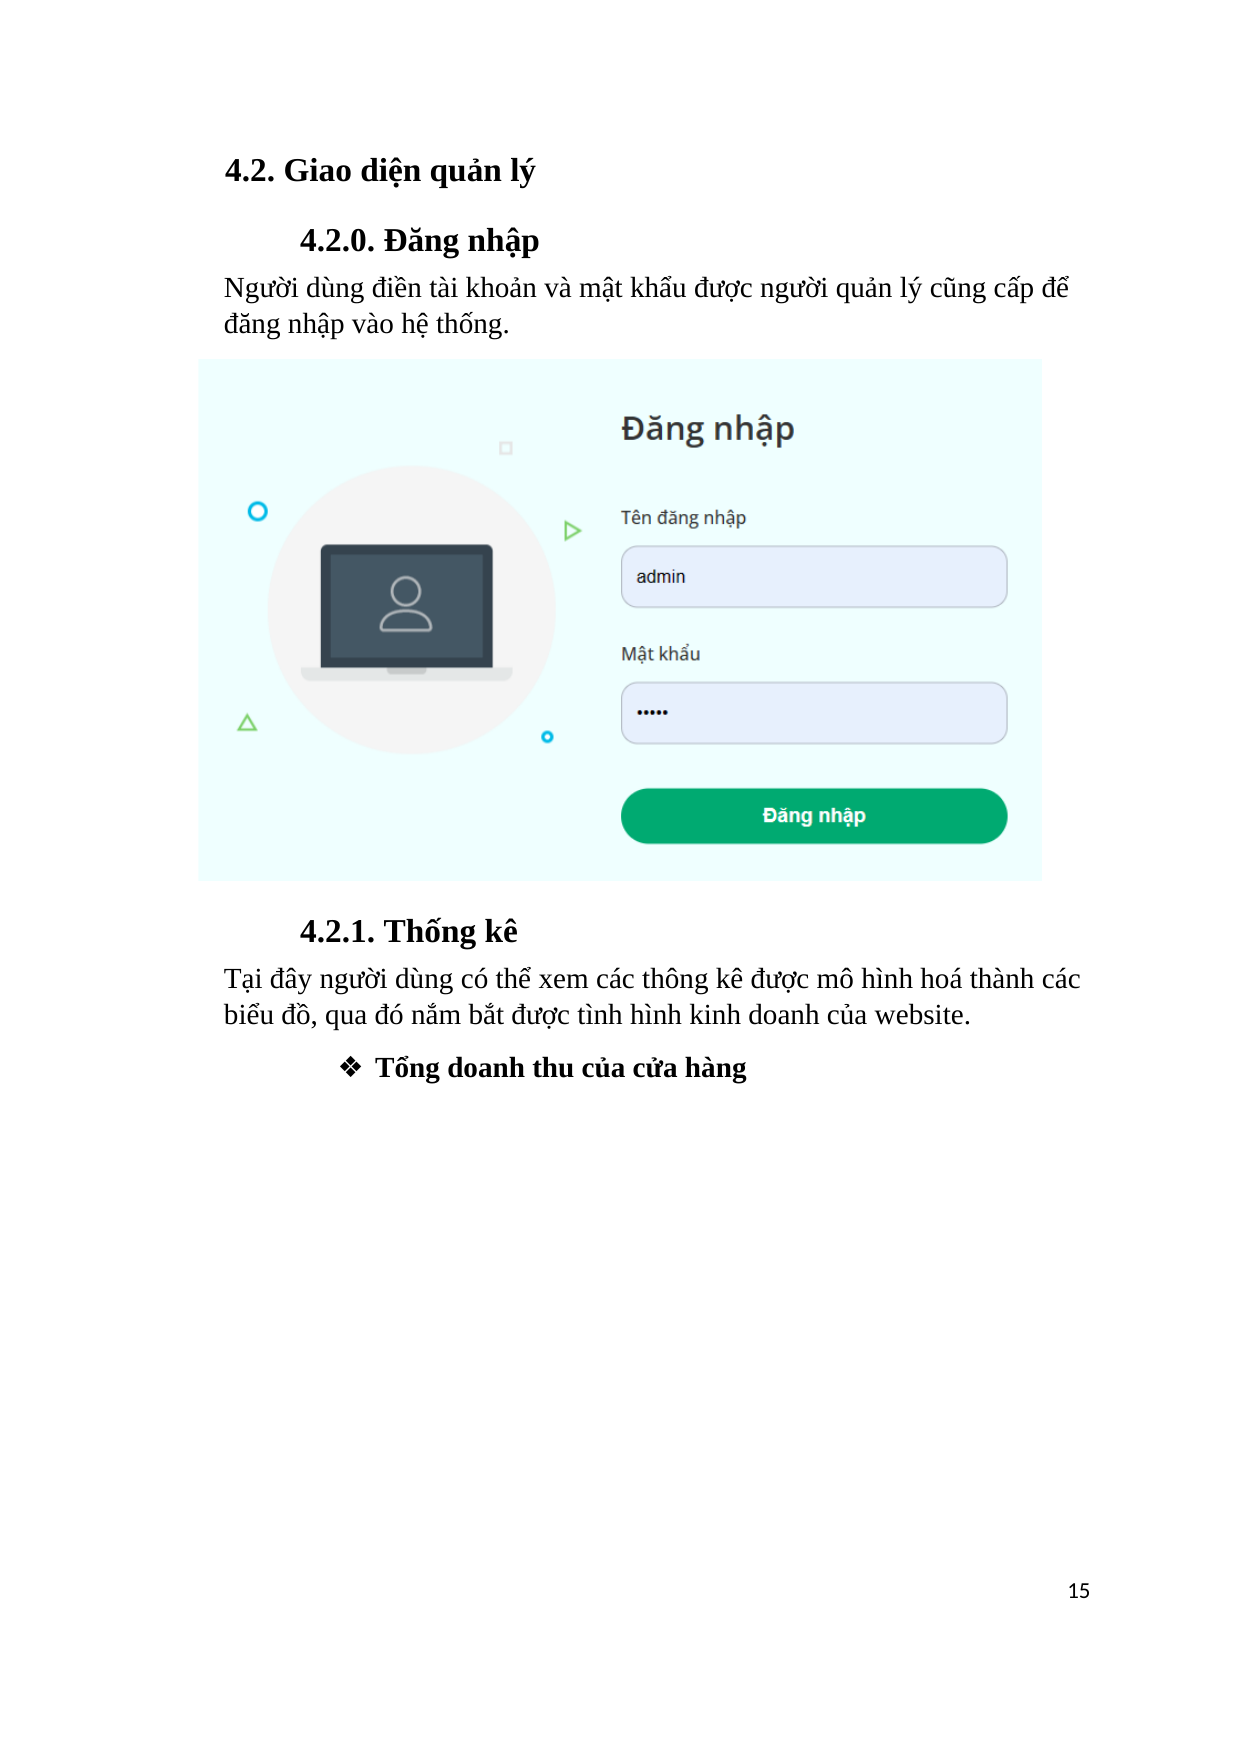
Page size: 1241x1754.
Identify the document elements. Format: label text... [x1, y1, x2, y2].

subtitle 4.2. Giao diện quản lý [150, 150, 1090, 188]
list Tổng doanh thu của cửa hàng [337, 1050, 1090, 1084]
picture [198, 359, 1042, 881]
text Người dùng điền tài khoản và mật khẩu được người quản lý cũng cấp để đăng nhập vào hệ thống. [224, 270, 1090, 340]
subtitle 4.2.1. Thống kê [150, 912, 1090, 950]
text Tại đây người dùng có thể xem các thông kê được mô hình hoá thành các biểu đồ, qua đó nắm bắt được tình hình kinh doanh của website. [224, 961, 1090, 1031]
subtitle 4.2.0. Đăng nhập [150, 221, 1090, 259]
